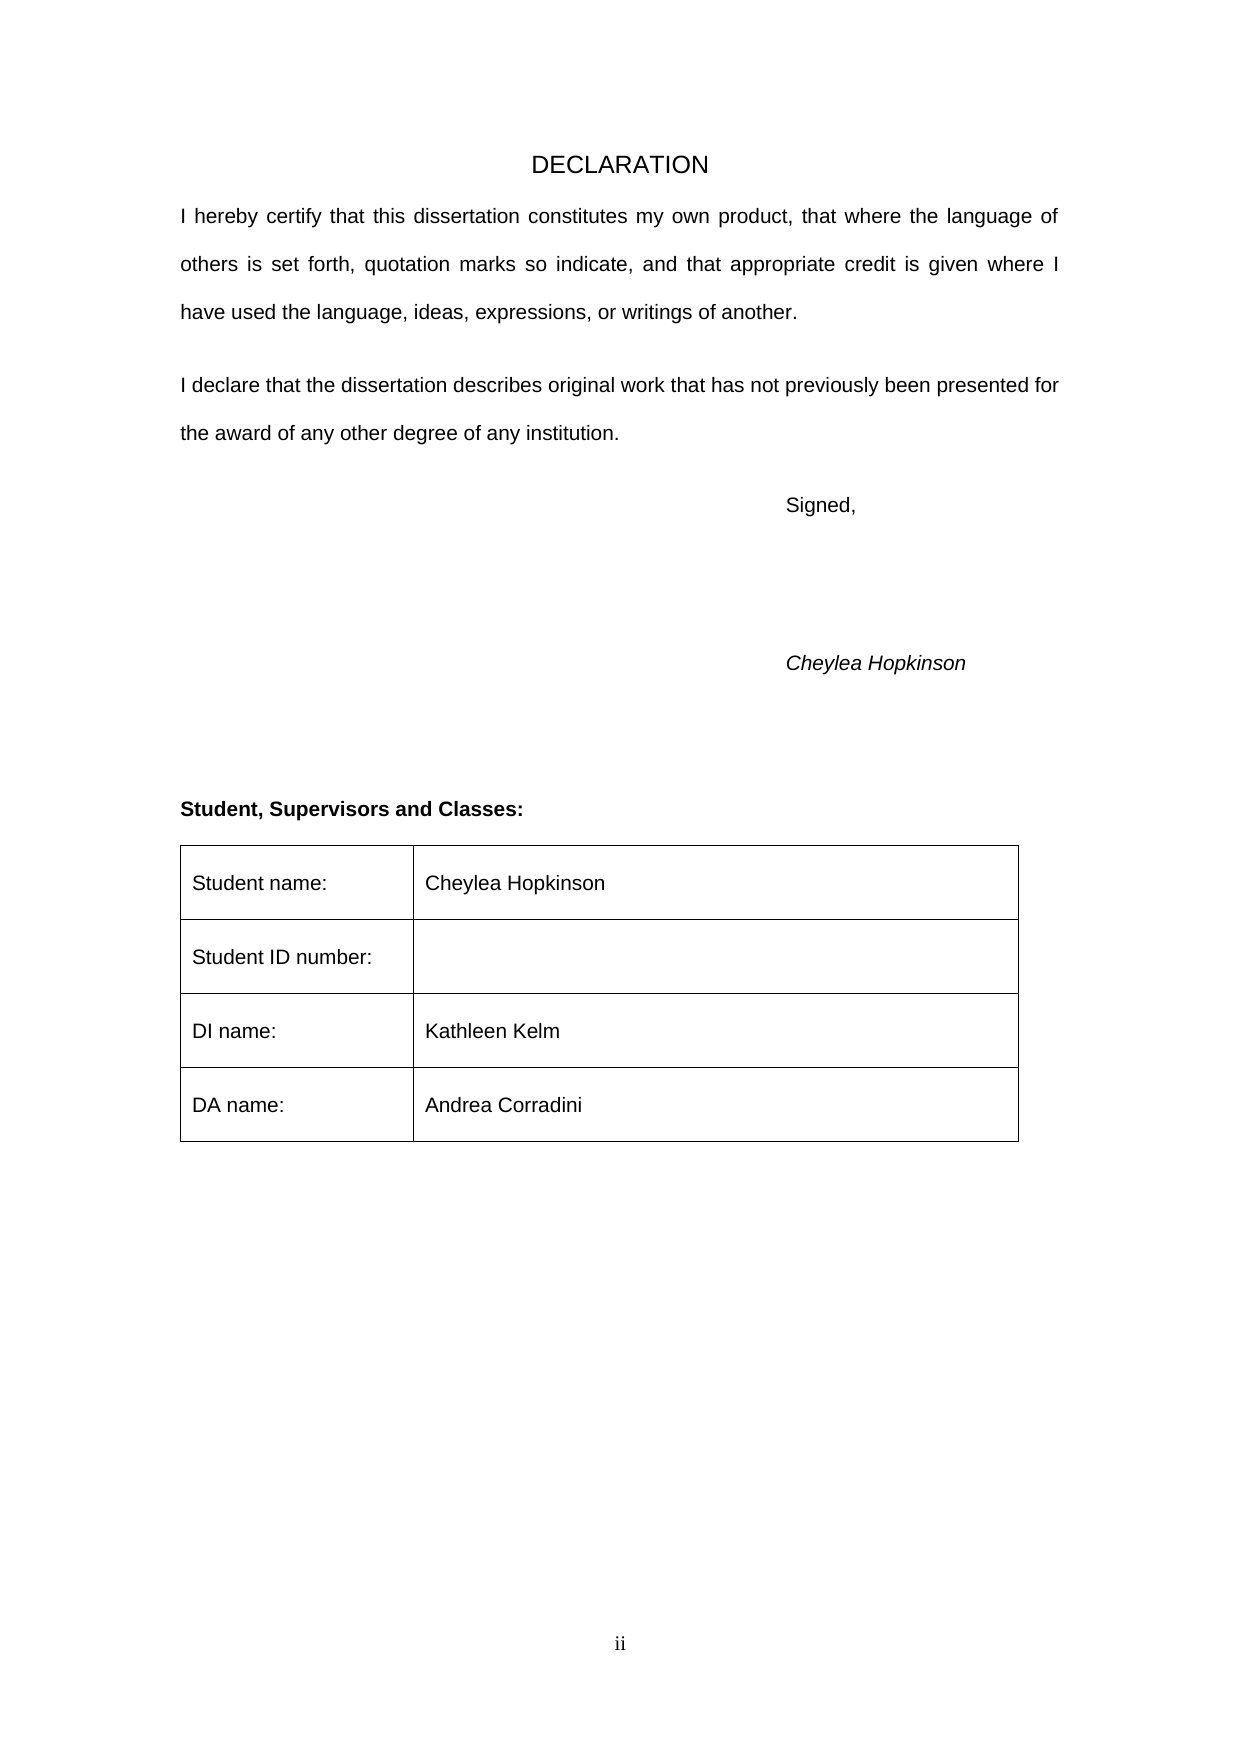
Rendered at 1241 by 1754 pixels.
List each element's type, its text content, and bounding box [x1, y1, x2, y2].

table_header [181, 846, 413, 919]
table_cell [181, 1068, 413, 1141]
text Student, Supervisors and Classes: [180, 797, 1060, 821]
text Signed, [786, 493, 1060, 517]
text I declare that the dissertation describes original work that has not previously been presented for the award of any other degree of any institution. [180, 372, 1060, 444]
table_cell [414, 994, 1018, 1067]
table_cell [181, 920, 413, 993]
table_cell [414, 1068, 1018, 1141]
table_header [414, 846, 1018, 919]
text Cheylea Hopkinson [786, 651, 1060, 675]
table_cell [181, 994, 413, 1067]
text I hereby certify that this dissertation constitutes my own product, that where the language of others is set forth, quotation marks so indicate, and that appropriate credit is given where I have used the language, ideas, expressions, or writings of another. [180, 204, 1060, 323]
text DECLARATION [180, 150, 1060, 179]
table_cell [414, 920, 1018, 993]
